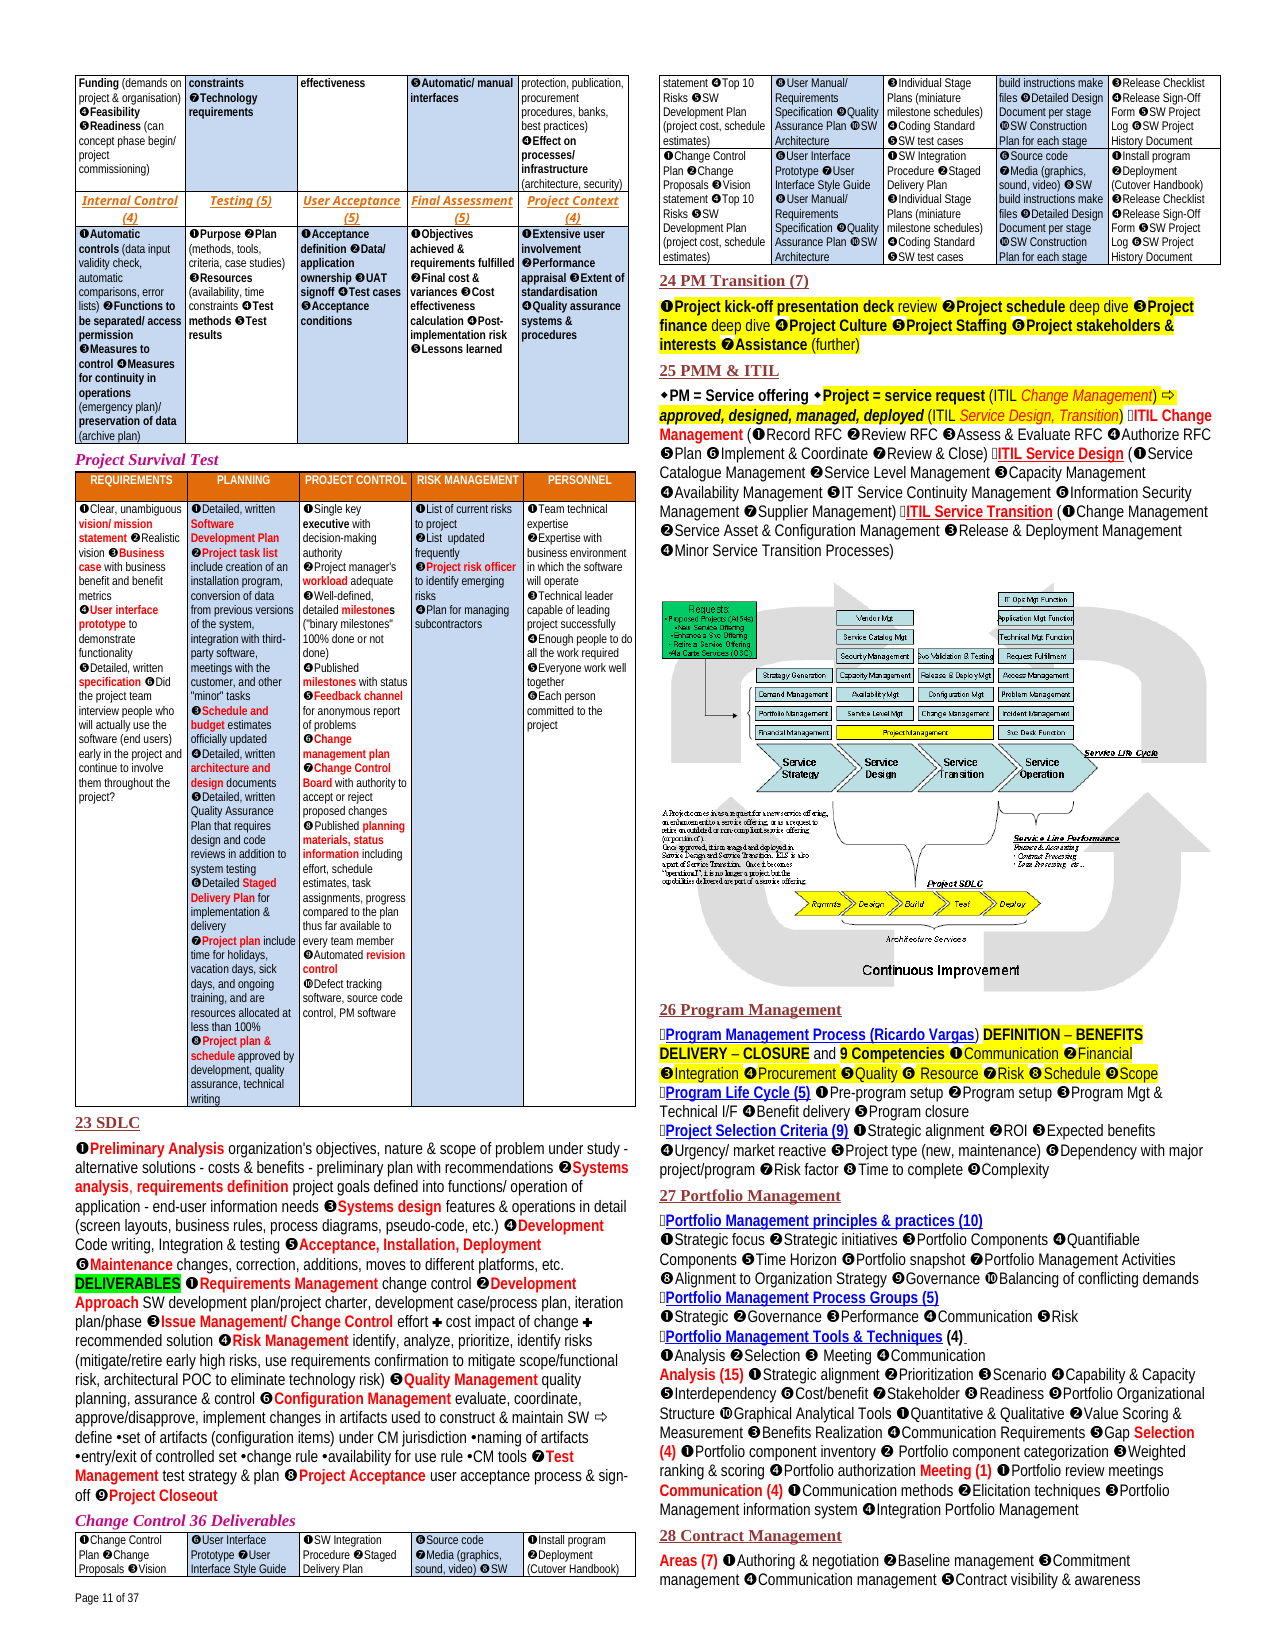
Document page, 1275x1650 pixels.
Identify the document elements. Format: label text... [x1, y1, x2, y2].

table_cell Testing (5) [186, 192, 297, 226]
subtitle 28 Contract Management [659, 1525, 1213, 1544]
text Strategic Governance Performance Communication Risk [659, 1307, 1213, 1326]
table_cell Team technical expertise Expertise with business environment in which the software will operate Technical leader capable of leading project successfully Enough people to do all the work required Everyone work well together Each person committed to the project [524, 502, 635, 1106]
text Strategic focus Strategic initiatives Portfolio Components Quantifiable Components Time Horizon Portfolio snapshot Portfolio Management Activities Alignment to Organization Strategy Governance Balancing of conflicting demands [659, 1230, 1213, 1288]
table_cell Integration (corporate strategy + IT structures) Project overlap Synergy Conform to standards Automatic/ manual interfaces [408, 76, 518, 191]
table_cell Purpose Plan (methods, tools, criteria, case studies) Resources (availability, time constraints Test methods Test results [186, 227, 297, 443]
subtitle 23 SDLC [75, 1113, 629, 1132]
subtitle 26 Program Management [659, 999, 1213, 1019]
text Analysis (15) Strategic alignment Prioritization Scenario Capability & Capacity Interdependency Cost/benefit Stakeholder Readiness Portfolio Organizational Structure Graphical Analytical Tools Quantitative & Qualitative Value Scoring & Measurement Benefits Realization Communication Requirements Gap Selection (4) Portfolio component inventory Portfolio component categorization Weighted ranking & scoring Portfolio authorization Meeting (1) Portfolio review meetings Communication (4) Communication methods Elicitation techniques Portfolio Management information system Integration Portfolio Management [659, 1365, 1213, 1519]
subtitle 25 PMM & ITIL [659, 361, 1213, 380]
table_header Install program Deployment (Cutover Handbook) Release Checklist Release Sign-Off Form SW Project Log SW Project History Document [1109, 76, 1220, 148]
text PM = Service offering Project = service request (ITIL Change Management) approved, designed, managed, deployed (ITIL Service Design, Transition) ITIL Change Management (Record RFC Review RFC Assess & Evaluate RFC Authorize RFC Plan Implement & Coordinate Review & Close) ITIL Service Design (Service Catalogue Management Service Level Management Capacity Management Availability Management IT Service Continuity Management Information Security Management Supplier Management) ITIL Service Transition (Change Management Service Asset & Configuration Management Release & Deployment Management Minor Service Transition Processes) [659, 386, 1213, 559]
subtitle Project Survival Test [75, 450, 629, 469]
subtitle 24 PM Transition (7) [659, 271, 1213, 290]
table_cell Total costs (e.g. operational costs of data migration, capacity, training Assessed use for quantity, quality Project cost effectiveness [298, 76, 407, 191]
table_cell Project Context (4) [519, 192, 628, 226]
table_header REQUIREMENTS [76, 473, 187, 501]
table_header Change Control Plan Change Proposals Vision statement Top 10 Risks SW Development Plan (project cost, schedule estimates) [660, 76, 771, 148]
text DELIVERABLES Requirements Management change control Development Approach SW development plan/project charter, development case/process plan, iteration plan/phase Issue Management/ Change Control effort cost impact of change recommended solution Risk Management identify, analyze, prioritize, identify risks (mitigate/retire early high risks, use requirements confirmation to mitigate scope/functional risk, architectural POC to eliminate technology risk) Quality Management quality planning, assurance & control Configuration Management evaluate, coordinate, approve/disapprove, implement changes in artifacts used to construct & maintain SW define set of artifacts (configuration items) under CM jurisdiction naming of artifacts entry/exit of controlled set change rule availability for use rule CM tools Test Management test strategy & plan Project Acceptance user acceptance process & sign-off Project Closeout [75, 1273, 629, 1504]
table_cell Single key executive with decision-making authority Project manager's workload adequate Well-defined, detailed milestones ("binary milestones" 100% done or not done) Published milestones with status Feedback channel for anonymous report of problems Change management plan Change Control Board with authority to accept or reject proposed changes Published planning materials, status information including effort, schedule estimates, task assignments, progress compared to the plan thus far available to every team member Automated revision control Defect tracking software, source code control, PM software [300, 502, 411, 1106]
table_cell User Acceptance (5) [298, 192, 407, 226]
table_cell List of current risks to project List updated frequently Project risk officer to identify emerging risks Plan for managing subcontractors [412, 502, 523, 1106]
table_cell Objectives Expectations (users, stakeholders) Functionalities As-Is (what available) Project size Project constraints Technology requirements [186, 76, 297, 191]
picture [659, 578, 1212, 994]
text Program Management Process (Ricardo Vargas) DEFINITION – BENEFITS DELIVERY – CLOSURE and 9 Competencies Communication Financial Integration Procurement Quality Resource Risk Schedule Scope [659, 1025, 1213, 1083]
table_cell User Interface Prototype User Interface Style Guide User Manual/ Requirements Specification Quality Assurance Plan SW Architecture [772, 149, 883, 264]
text Portfolio Management Process Groups (5) [659, 1288, 1213, 1307]
table_cell Final Assessment (5) [408, 192, 518, 226]
table_cell Automatic controls (data input validity check, automatic comparisons, error lists) Functions to be separated/ access permission Measures to control Measures for continuity in operations (emergency plan)/ preservation of data (archive plan) [76, 227, 185, 443]
table_cell SW Integration Procedure Staged Delivery Plan Individual Stage Plans (miniature milestone schedules) Coding Standard SW test cases [884, 149, 996, 264]
table_header RISK MANAGEMENT [412, 473, 523, 501]
table_header PLANNING [188, 473, 299, 501]
subtitle 27 Portfolio Management [659, 1185, 1213, 1204]
text Program Life Cycle (5) Pre-program setup Program setup Program Mgt & Technical I/F Benefit delivery Program closure [659, 1083, 1213, 1121]
table_cell Extensive user involvement Performance appraisal Extent of standardisation Quality assurance systems & procedures [519, 227, 628, 443]
text Analysis Selection Meeting Communication [659, 1346, 1213, 1365]
table_cell Objectives achieved & requirements fulfilled Final cost & variances Cost effectiveness calculation Post-implementation risk Lessons learned [408, 227, 518, 443]
table_cell Change Control Plan Change Proposals Vision statement Top 10 Risks SW Development Plan (project cost, schedule estimates) [660, 149, 771, 264]
text Portfolio Management principles & practices (10) [659, 1211, 1213, 1230]
table_header PROJECT CONTROL [300, 473, 411, 501]
text Preliminary Analysis organization's objectives, nature & scope of problem under study - alternative solutions - costs & benefits - preliminary plan with recommendations Systems analysis, requirements definition project goals defined into functions/ operation of application - end-user information needs Systems design features & operations in detail (screen layouts, business rules, process diagrams, pseudo-code, etc.) Development Code writing, Integration & testing Acceptance, Installation, Deployment Maintenance changes, correction, additions, moves to different platforms, etc. [75, 1139, 629, 1273]
text Project kick-off presentation deck review Project schedule deep dive Project finance deep dive Project Culture Project Staffing Project stakeholders & interests Assistance (further) [860, 297, 1213, 354]
table_header SW Integration Procedure Staged Delivery Plan Individual Stage Plans (miniature milestone schedules) Coding Standard SW test cases [884, 76, 996, 148]
subtitle Change Control 36 Deliverables [75, 1511, 629, 1530]
table_cell Internal Control (4) [76, 192, 185, 226]
table_header PERSONNEL [524, 473, 635, 501]
text Project Selection Criteria (9) Strategic alignment ROI Expected benefits Urgency/ market reactive Project type (new, maintenance) Dependency with major project/program Risk factor Time to complete Complexity [659, 1121, 1213, 1179]
table_header User Interface Prototype User Interface Style Guide User Manual/ Requirements Specification Quality Assurance Plan SW Architecture [772, 76, 883, 148]
table_cell Install program Deployment (Cutover Handbook) Release Checklist Release Sign-Off Form SW Project Log SW Project History Document [1109, 149, 1220, 264]
table_cell Clear, unambiguous vision/ mission statement Realistic vision Business case with business benefit and benefit metrics User interface prototype to demonstrate functionality Detailed, written specification Did the project team interview people who will actually use the software (end users) early in the project and continue to involve them throughout the project? [76, 502, 187, 1106]
table_cell Acceptance definition Data/ application ownership UAT signoff Test cases Acceptance conditions [298, 227, 407, 443]
text Portfolio Management Tools & Techniques (4) [659, 1326, 1213, 1346]
table_cell Source code Media (graphics, sound, video) SW build instructions make files Detailed Design Document per stage SW Construction Plan for each stage [997, 149, 1108, 264]
table_cell Detailed, written Software Development Plan Project task list include creation of an installation program, conversion of data from previous versions of the system, integration with third-party software, meetings with the customer, and other "minor" tasks Schedule and budget estimates officially updated Detailed, written architecture and design documents Detailed, written Quality Assurance Plan that requires design and code reviews in addition to system testing Detailed Staged Delivery Plan for implementation & delivery Project plan include time for holidays, vacation days, sick days, and ongoing training, and are resources allocated at less than 100% Project plan & schedule approved by development, quality assurance, technical writing [188, 502, 299, 1106]
